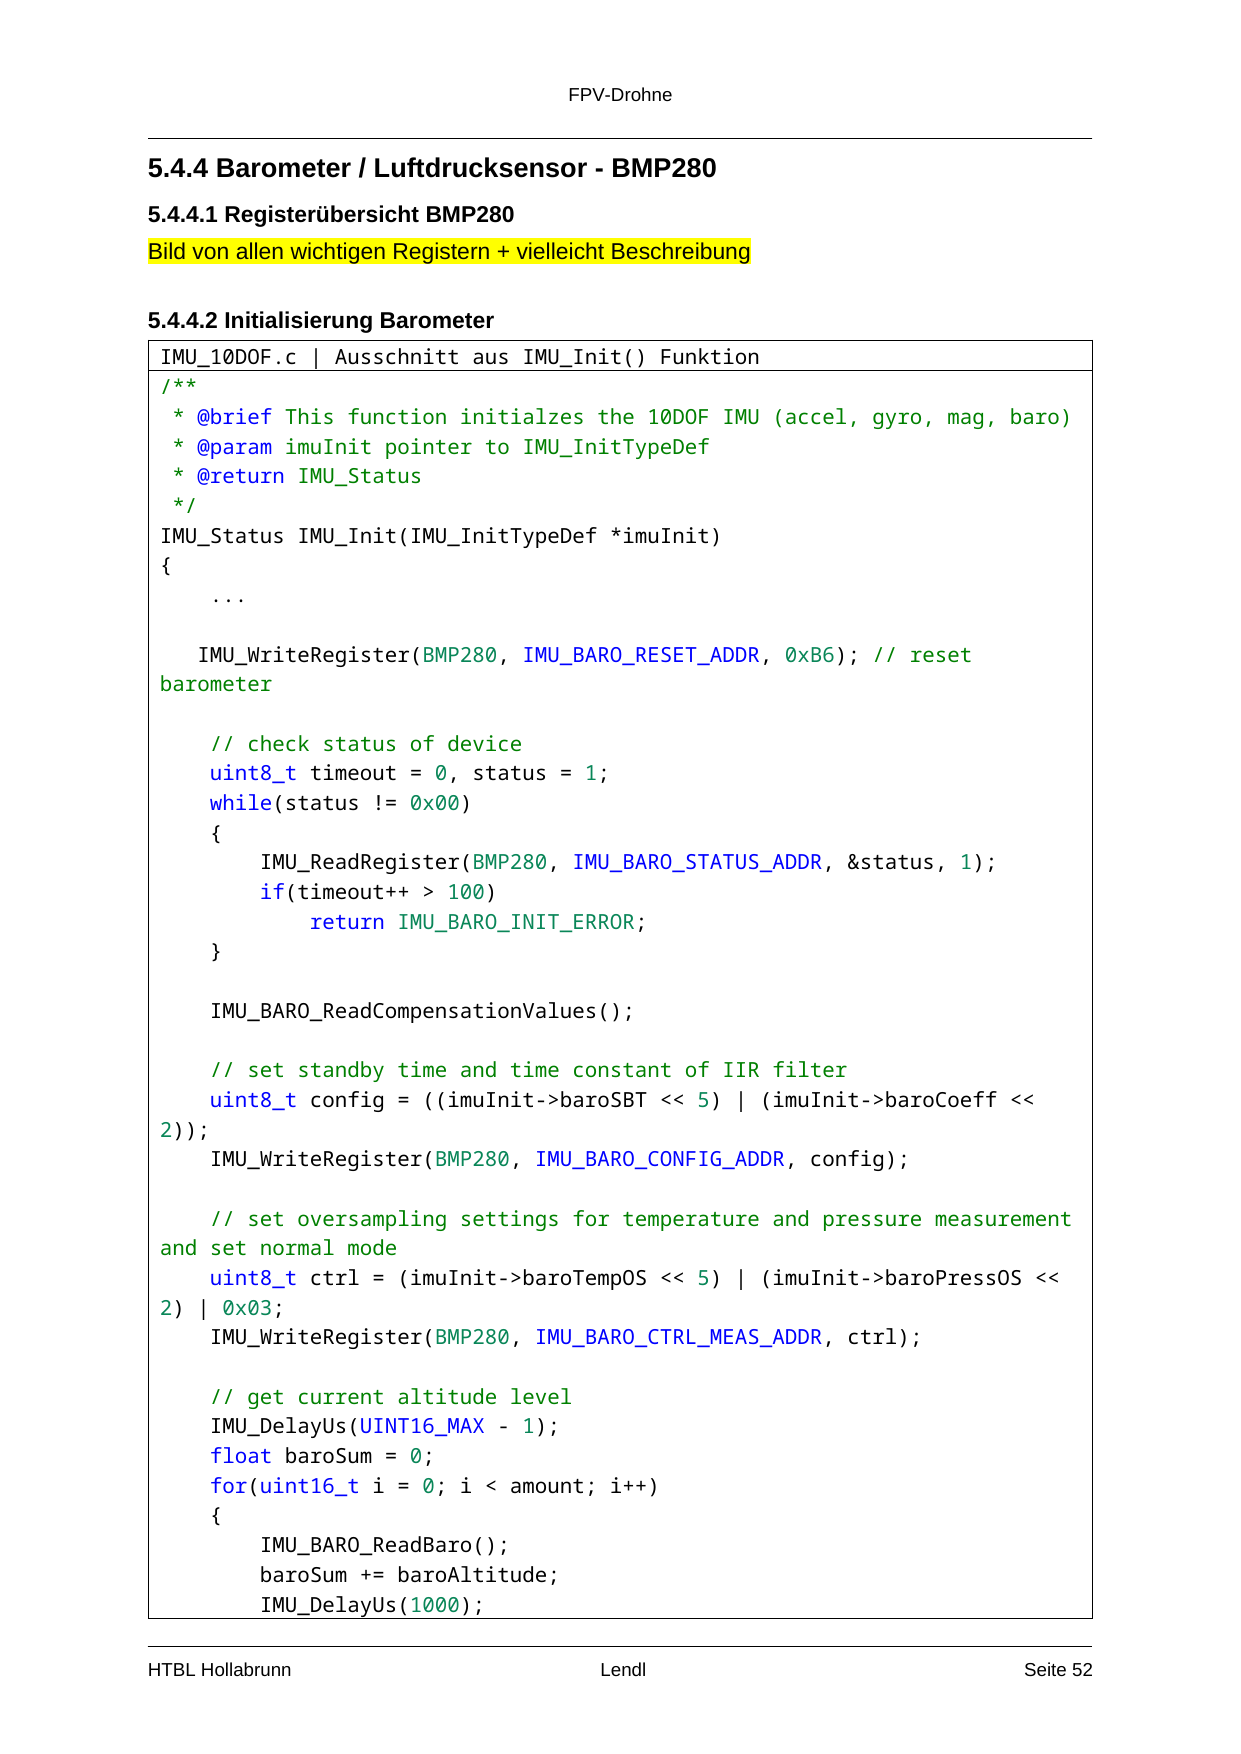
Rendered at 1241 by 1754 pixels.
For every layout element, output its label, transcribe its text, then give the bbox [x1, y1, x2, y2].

subtitle Barometer / Luftdrucksensor - BMP280 [148, 152, 1092, 183]
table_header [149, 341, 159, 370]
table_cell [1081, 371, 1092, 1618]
text Bild von allen wichtigen Registern + vielleicht Beschreibung [148, 233, 1092, 264]
subtitle Initialisierung Barometer [148, 302, 1092, 333]
subtitle Registerübersicht BMP280 [148, 196, 1092, 227]
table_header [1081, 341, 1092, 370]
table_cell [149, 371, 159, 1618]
